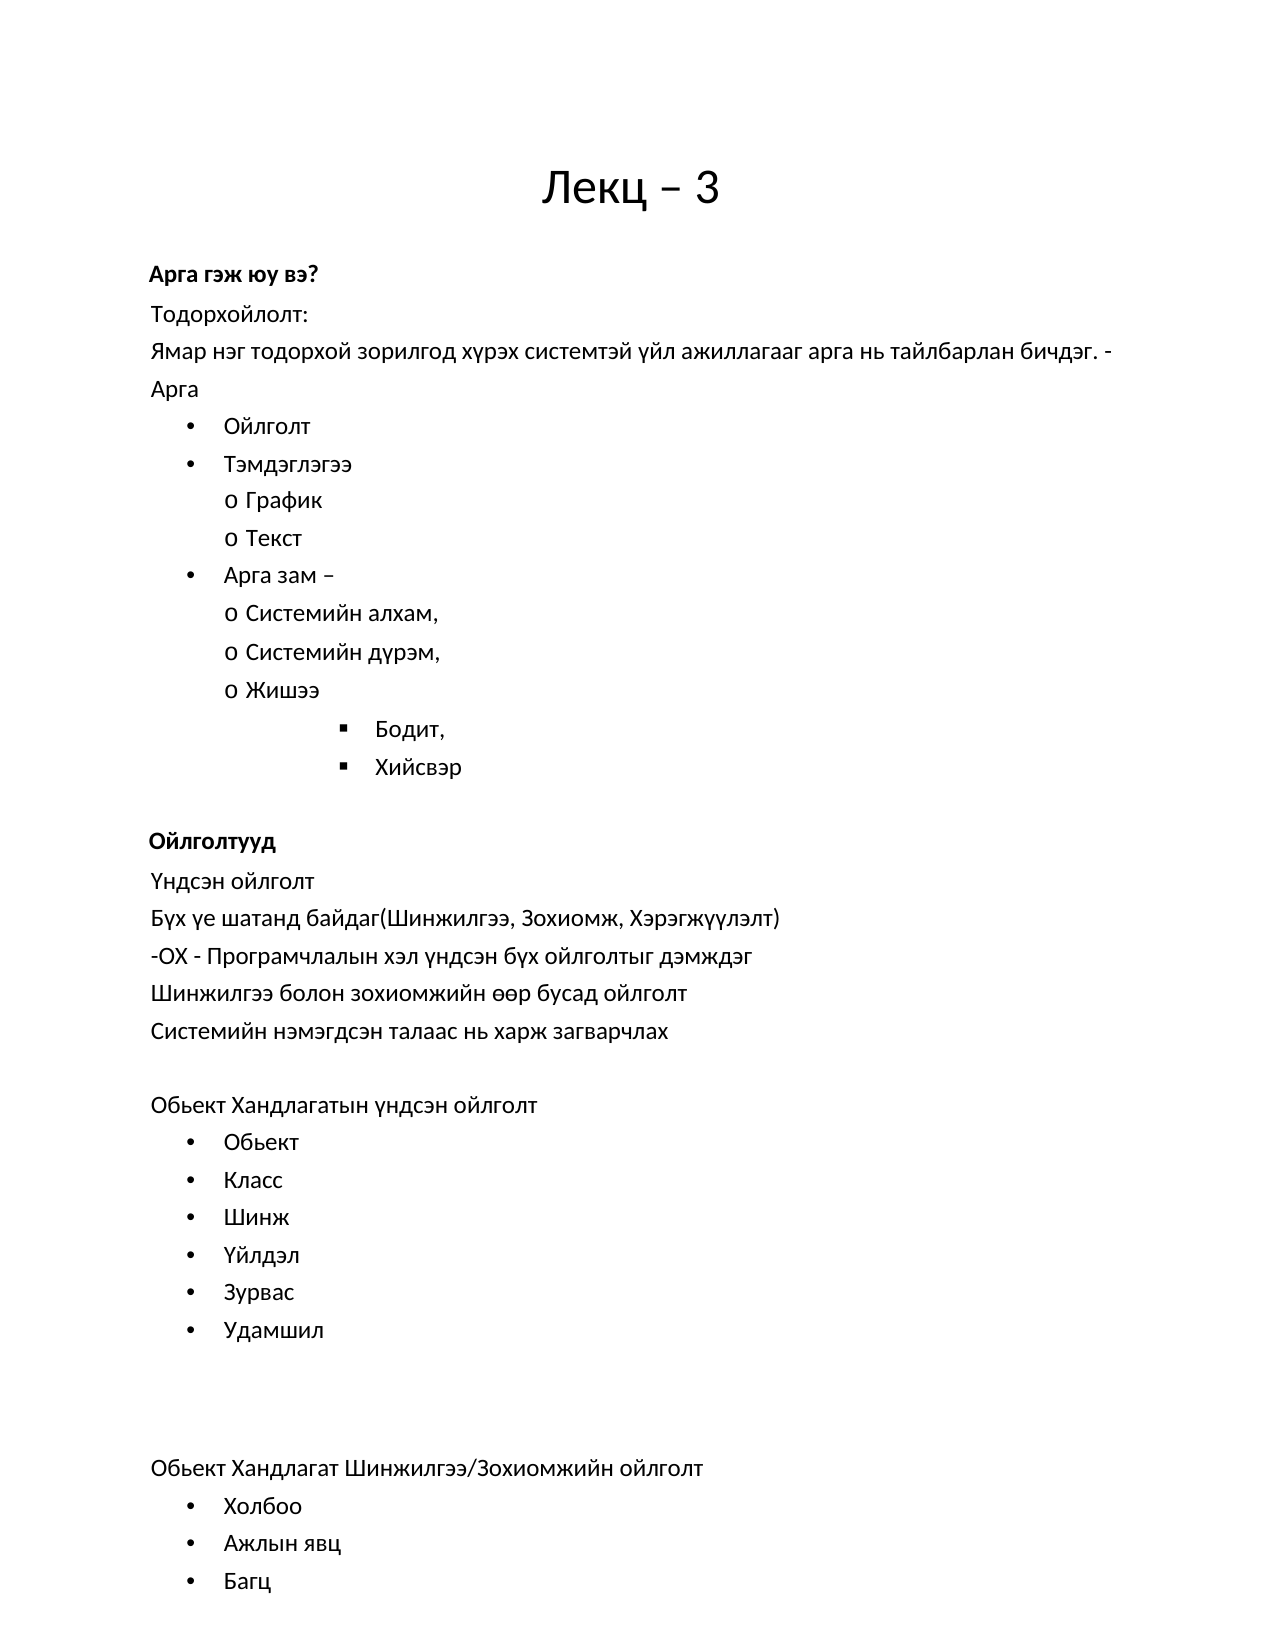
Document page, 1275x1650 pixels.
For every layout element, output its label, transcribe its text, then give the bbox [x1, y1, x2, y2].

text -ОХ - Програмчлалын хэл үндсэн бүх ойлголтыг дэмждэг [150, 940, 1126, 970]
list Тэмдэглэгээ [186, 448, 1128, 478]
list Багц [186, 1565, 1126, 1596]
text Ойлголтууд [148, 825, 1128, 855]
list Үйлдэл [186, 1239, 1126, 1269]
text o Жишээ [148, 674, 1126, 706]
text o Текст [186, 522, 1128, 553]
list Холбоо [186, 1490, 1126, 1521]
text Ямар нэг тодорхой зорилгод хүрэх системтэй үйл ажиллагааг арга нь тайлбарлан бичдэг. - [150, 335, 1126, 366]
list Арга зам – [186, 559, 1128, 590]
list Класс [186, 1164, 1126, 1194]
text Арга [150, 373, 1126, 403]
list Шинж [186, 1201, 1126, 1232]
text Лекц – 3 [134, 155, 1128, 216]
text Системийн нэмэгдсэн талаас нь харж загварчлах [150, 1015, 1126, 1045]
text Обьект Хандлагатын үндсэн ойлголт [150, 1089, 1126, 1119]
list Хийсвэр [338, 751, 1126, 781]
list Удамшил [186, 1314, 1126, 1344]
text o Системийн дүрэм, [186, 636, 1128, 667]
text o Системийн алхам, [186, 597, 1128, 628]
text o График [186, 484, 1128, 516]
list Ойлголт [186, 410, 1128, 441]
text Бүх үе шатанд байдаг(Шинжилгээ, Зохиомж, Хэрэгжүүлэлт) [150, 902, 1126, 933]
text Тодорхойлолт: [150, 298, 1126, 328]
text Арга гэж юу вэ? [148, 258, 1128, 288]
text Үндсэн ойлголт [150, 865, 1126, 895]
text Шинжилгээ болон зохиомжийн өөр бусад ойлголт [150, 977, 1126, 1008]
list Обьект [186, 1126, 1126, 1157]
list Зурвас [186, 1276, 1126, 1307]
list Бодит, [338, 713, 1126, 744]
text Обьект Хандлагат Шинжилгээ/Зохиомжийн ойлголт [150, 1453, 1126, 1483]
list Ажлын явц [186, 1528, 1126, 1558]
